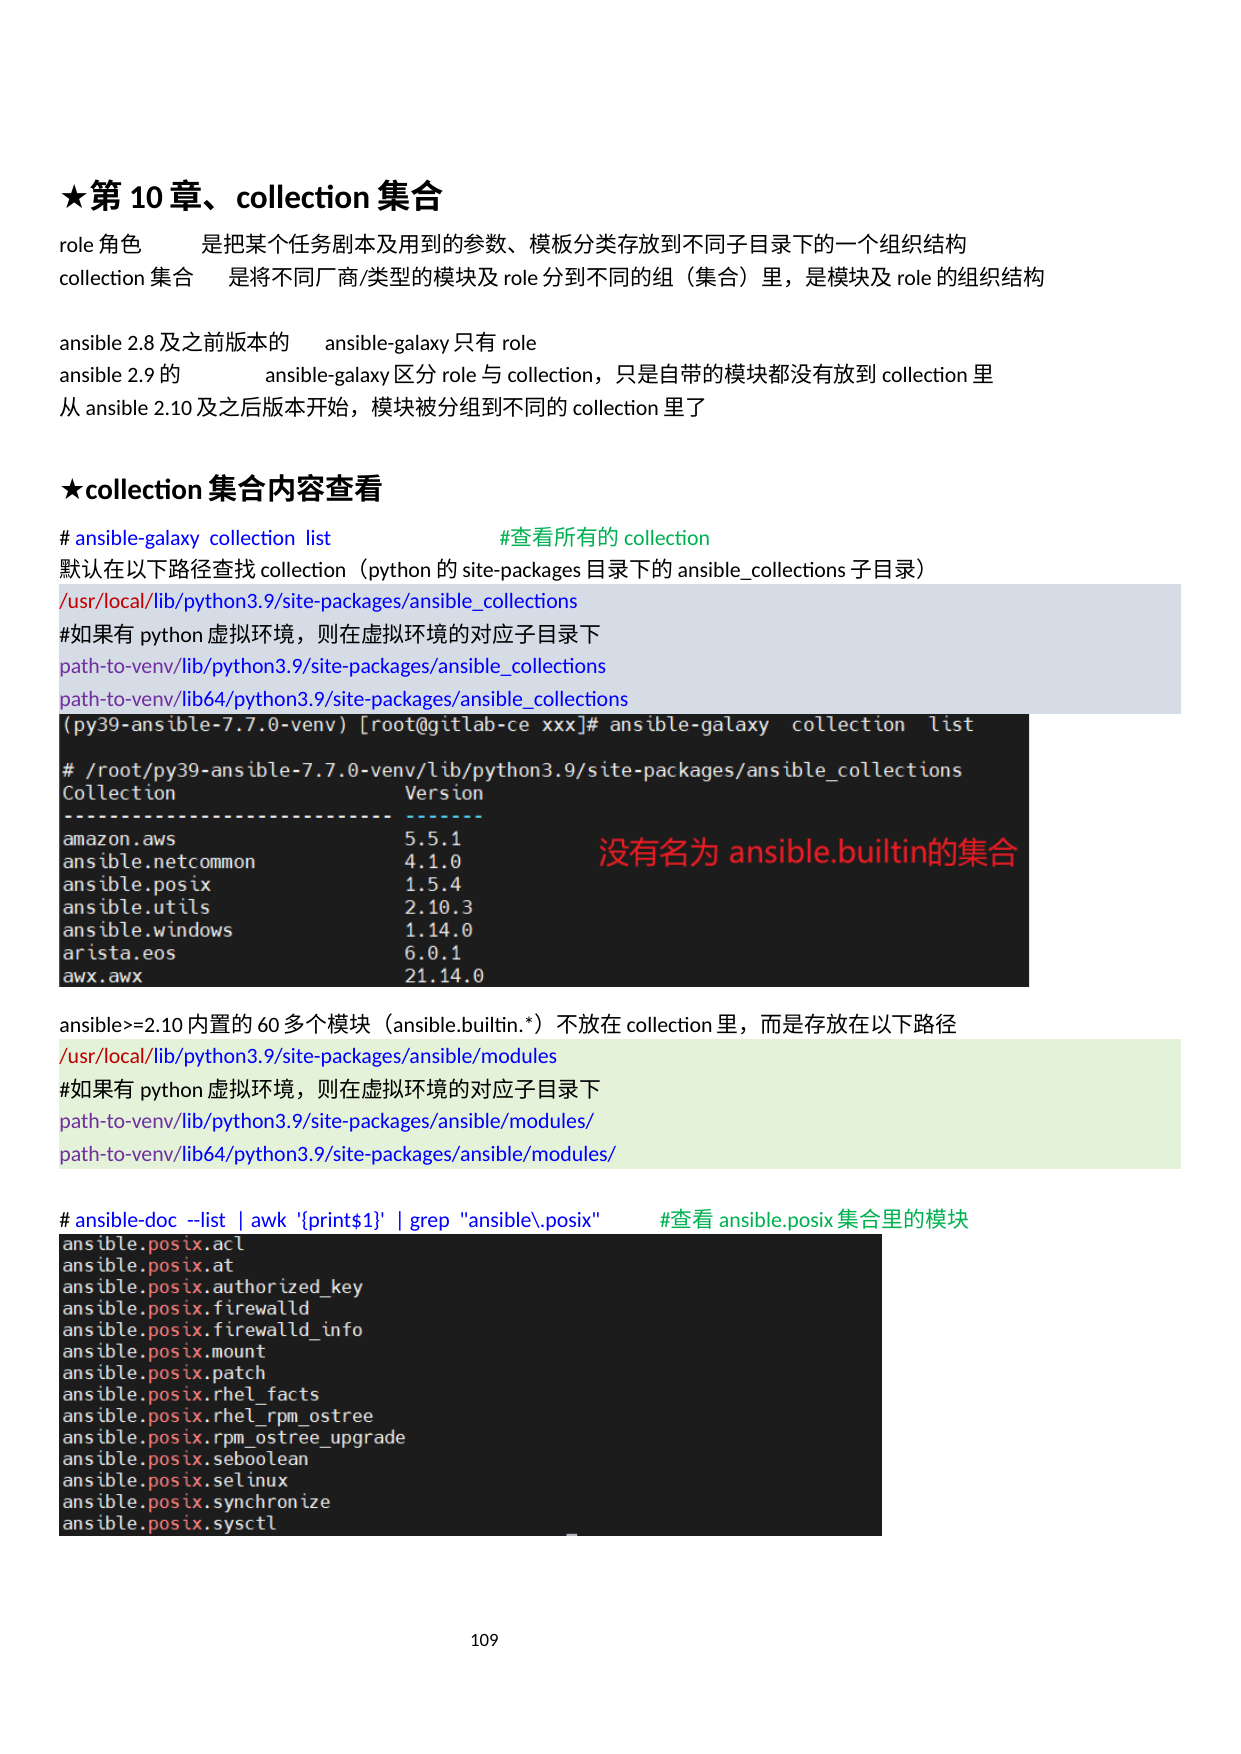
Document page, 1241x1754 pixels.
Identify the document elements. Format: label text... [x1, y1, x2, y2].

text # ansible-galaxy collection list #查看所有的collection [59, 519, 1181, 552]
text ★collection集合内容查看 [59, 454, 1181, 519]
text ansible>=2.10内置的60多个模块（ansible.builtin.*）不放在collection里，而是存放在以下路径 [59, 1007, 1181, 1039]
text ★第10章、collection集合 [59, 162, 1181, 227]
picture [59, 1234, 882, 1536]
text collection 集合 是将不同厂商/类型的模块及role分到不同的组（集合）里，是模块及role的组织结构 [59, 259, 1181, 292]
text 从ansible 2.10及之后版本开始，模块被分组到不同的collection里了 [59, 389, 1181, 422]
text path-to-venv/lib64/python3.9/site-packages/ansible/modules/ [59, 1137, 1181, 1169]
text role 角色 是把某个任务剧本及用到的参数、模板分类存放到不同子目录下的一个组织结构 [59, 227, 1181, 259]
text /usr/local/lib/python3.9/site-packages/ansible/modules [59, 1039, 1181, 1072]
text path-to-venv/lib64/python3.9/site-packages/ansible_collections [59, 682, 1181, 714]
text path-to-venv/lib/python3.9/site-packages/ansible/modules/ [59, 1104, 1181, 1137]
text ansible 2.8及之前版本的 ansible-galaxy只有role [59, 324, 1181, 357]
text #如果有python虚拟环境，则在虚拟环境的对应子目录下 [59, 617, 1181, 649]
text 默认在以下路径查找collection（python的site-packages目录下的ansible_collections子目录） [59, 552, 1181, 584]
text ansible 2.9 的 ansible-galaxy区分role与collection，只是自带的模块都没有放到collection里 [59, 357, 1181, 389]
text path-to-venv/lib/python3.9/site-packages/ansible_collections [59, 649, 1181, 682]
text #如果有python虚拟环境，则在虚拟环境的对应子目录下 [59, 1072, 1181, 1104]
text # ansible-doc --list | awk '{print$1}' | grep "ansible\.posix" #查看ansible.posix集合里的模块 [59, 1202, 1181, 1234]
text /usr/local/lib/python3.9/site-packages/ansible_collections [59, 584, 1181, 617]
picture [59, 714, 1030, 987]
